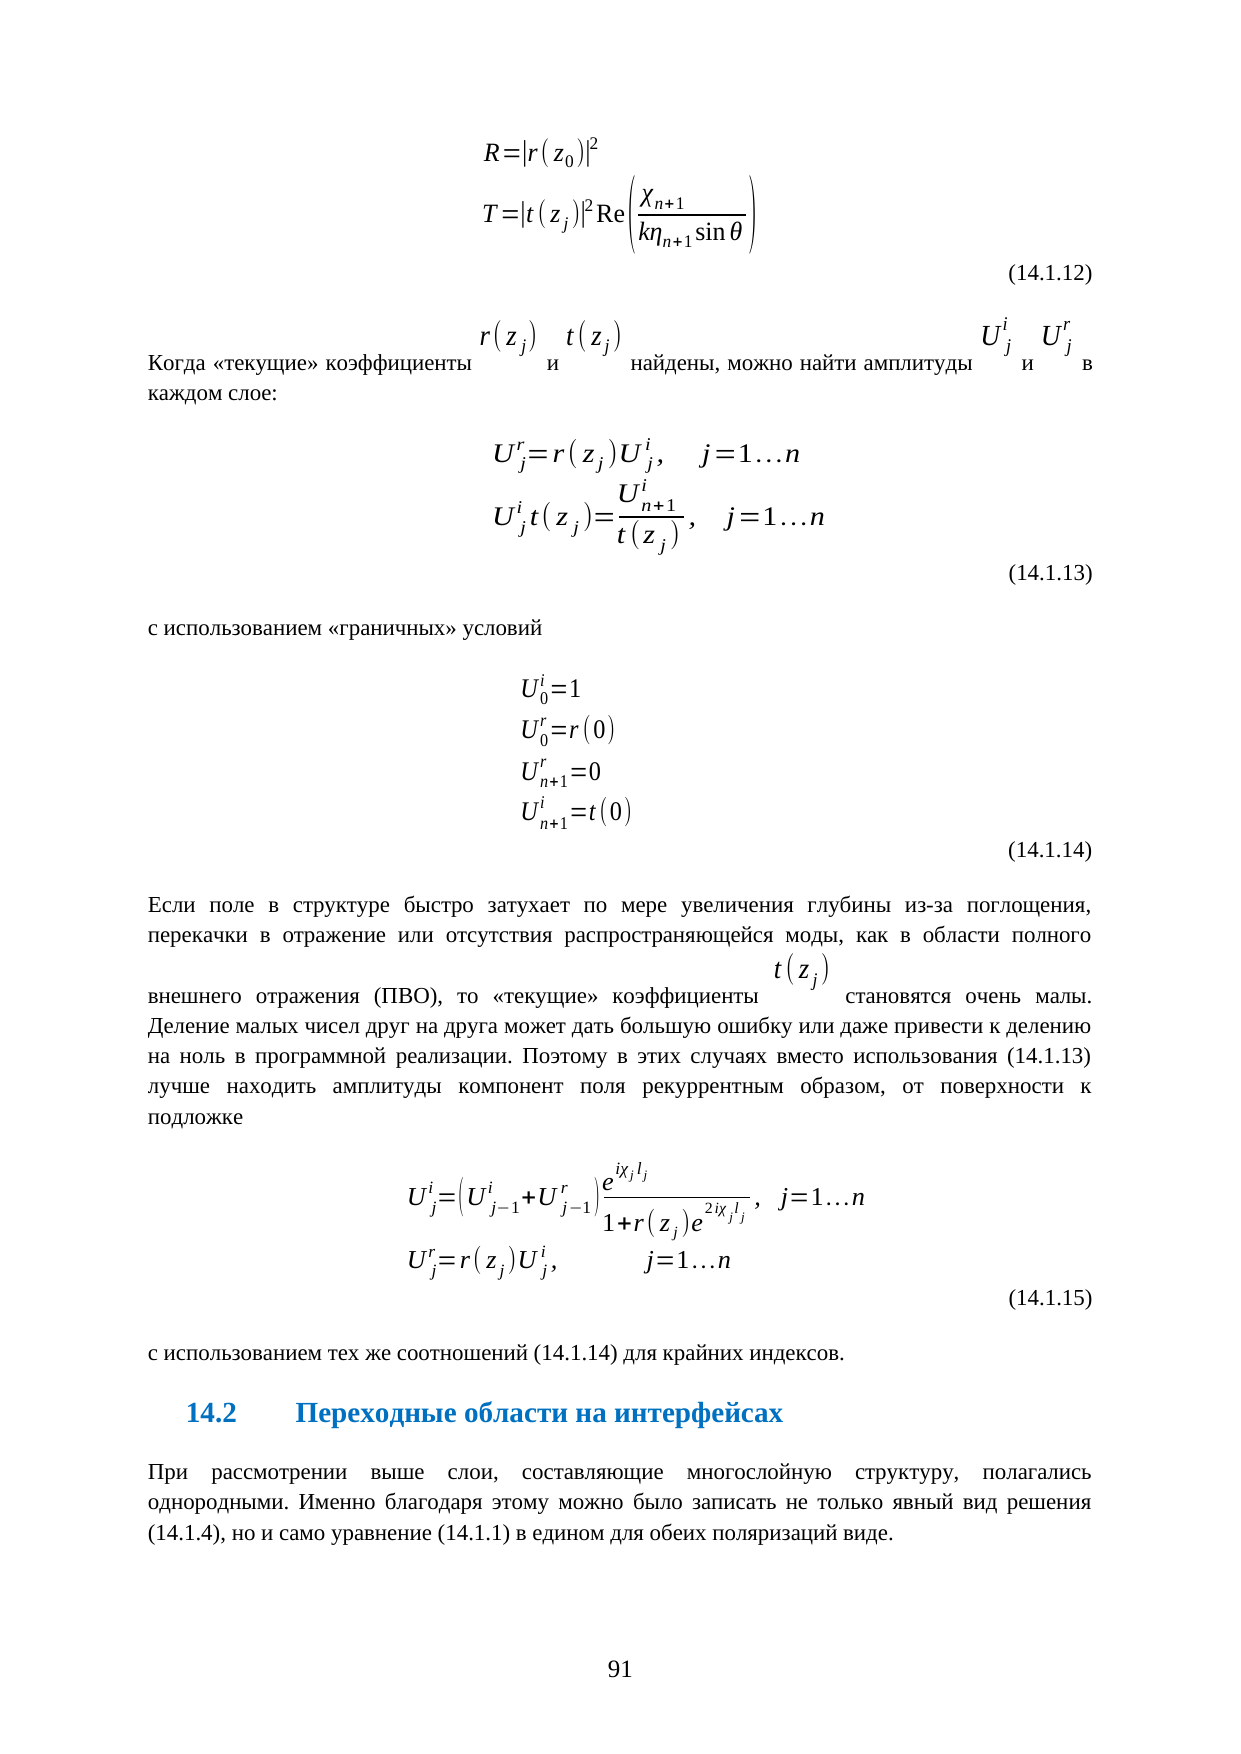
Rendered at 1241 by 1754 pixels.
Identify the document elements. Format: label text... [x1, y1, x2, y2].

text Когда «текущие» коэффициенты и найдены, можно найти амплитуды и в каждом слое: [148, 314, 1093, 405]
text (14.1.14) [148, 669, 1093, 862]
subtitle Переходные области на интерфейсах [155, 1395, 1093, 1428]
text Если поле в структуре быстро затухает по мере увеличения глубины из-за поглощения, перекачки в отражение или отсутствия распространяющейся моды, как в области полного внешнего отражения (ПВО), то «текущие» коэффициенты становятся очень малы. Деление малых чисел друг на друга может дать большую ошибку или даже привести к делению на ноль в программной реализации. Поэтому в этих случаях вместо использования (14.1.13) лучше находить амплитуды компонент поля рекуррентным образом, от поверхности к подложке [148, 891, 1093, 1129]
text (14.1.12) [148, 133, 1093, 286]
text с использованием тех же соотношений (14.1.14) для крайних индексов. [148, 1339, 1093, 1366]
text с использованием «граничных» условий [148, 614, 1093, 641]
text При рассмотрении выше слои, составляющие многослойную структуру, полагались однородными. Именно благодаря этому можно было записать не только явный вид решения (14.1.4), но и само уравнение (14.1.1) в едином для обеих поляризаций виде. [148, 1458, 1093, 1545]
text (14.1.13) [148, 434, 1093, 585]
text (14.1.15) [148, 1158, 1093, 1311]
